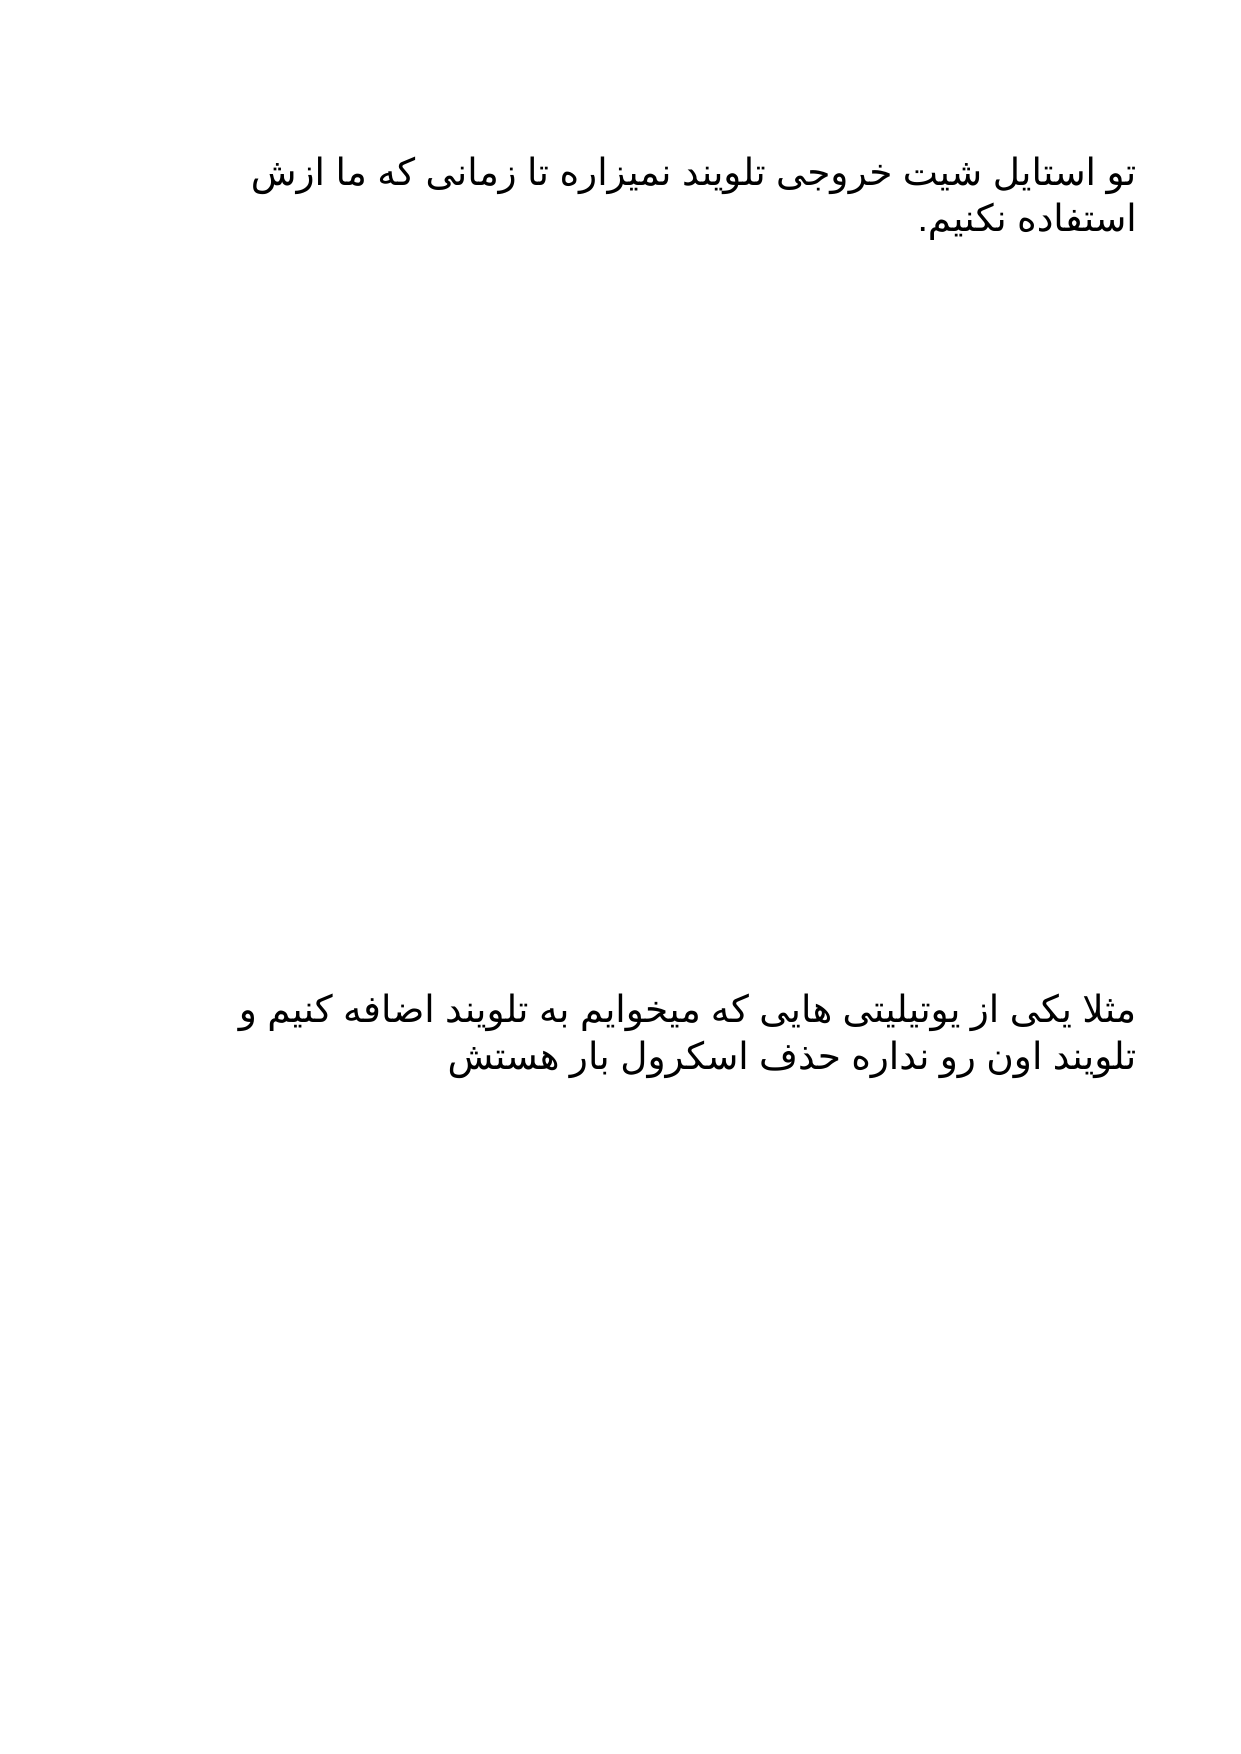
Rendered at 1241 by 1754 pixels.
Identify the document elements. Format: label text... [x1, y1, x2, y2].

text مثلا یکی از یوتیلیتی هایی که میخوایم به تلویند اضافه کنیم و تلویند اون رو نداره حذف اسکرول بار هستش [150, 987, 1137, 1077]
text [150, 150, 1137, 240]
